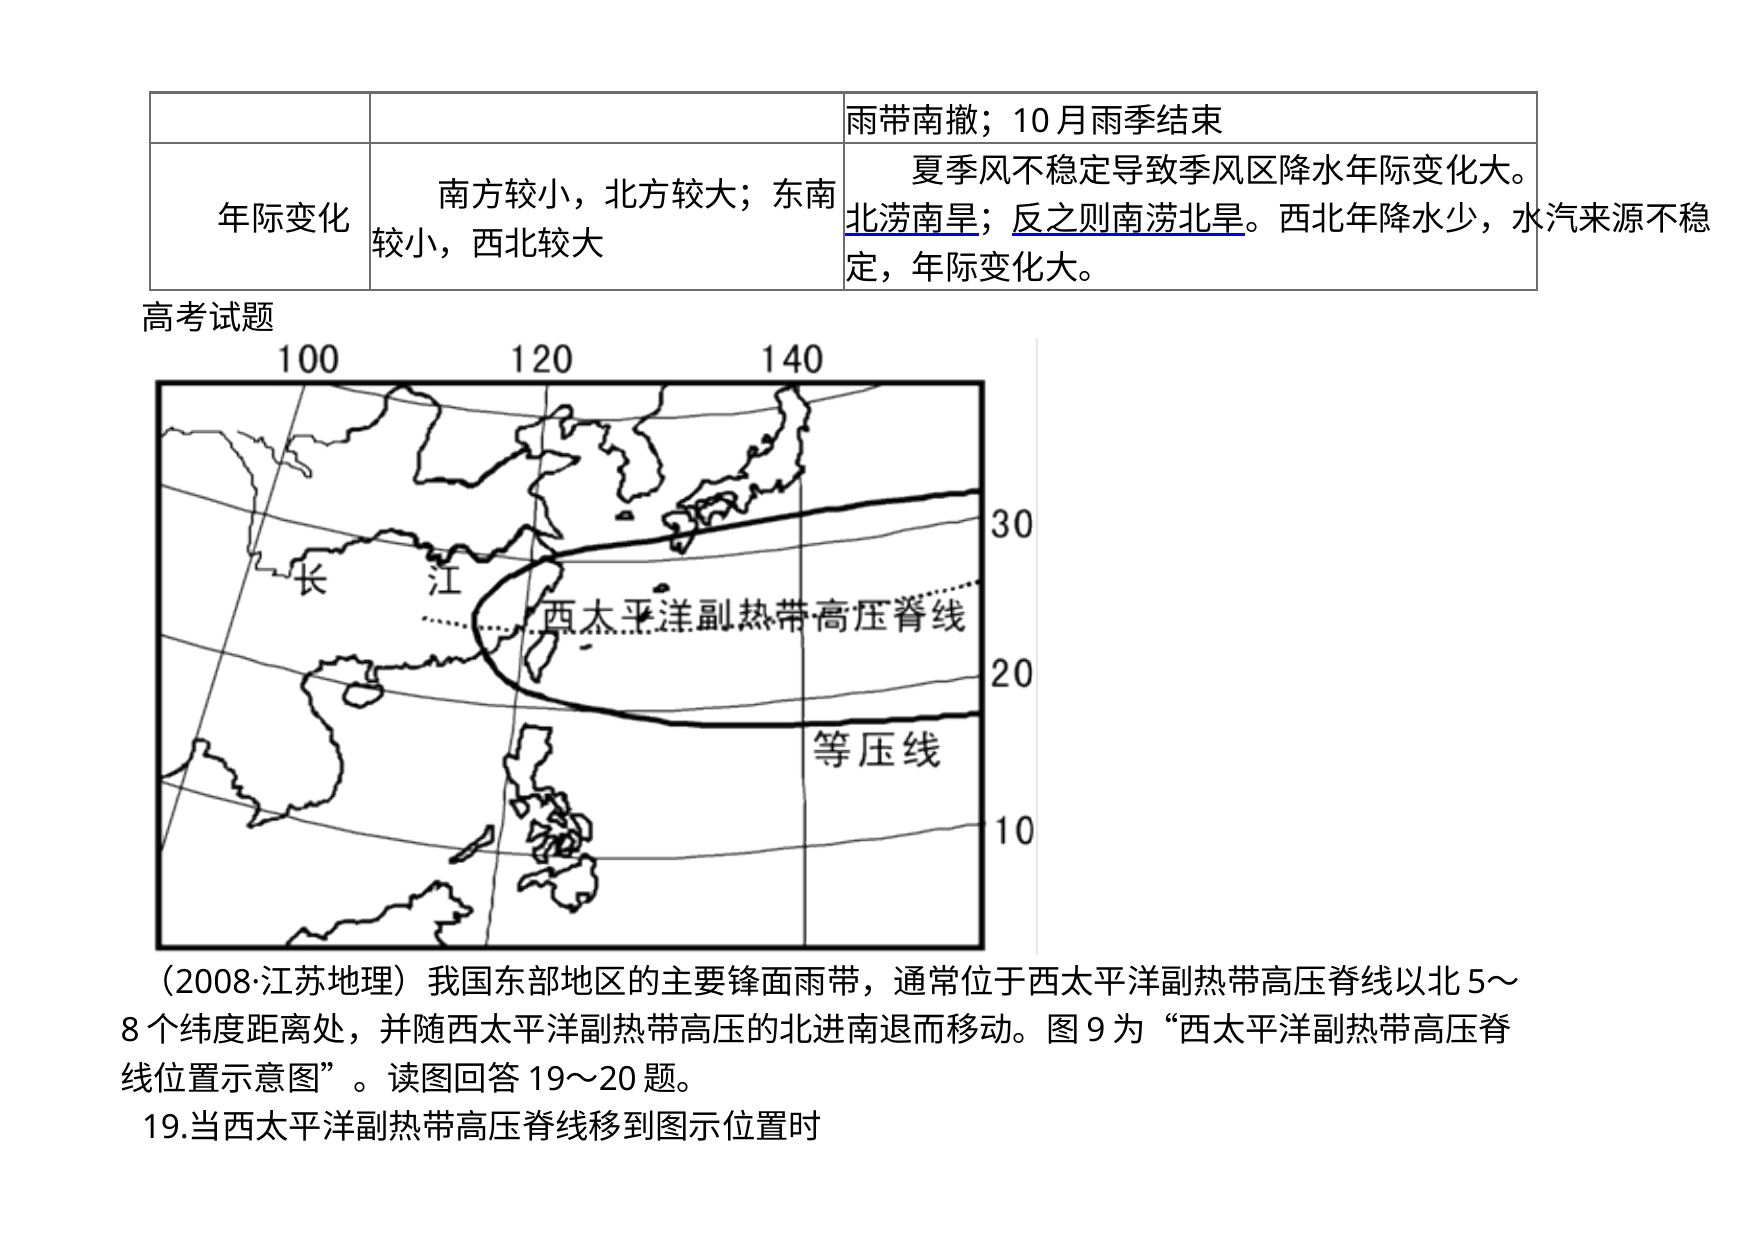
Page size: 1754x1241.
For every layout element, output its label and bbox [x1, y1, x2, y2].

table_header [75, 91, 1537, 1148]
picture [141, 338, 1049, 955]
